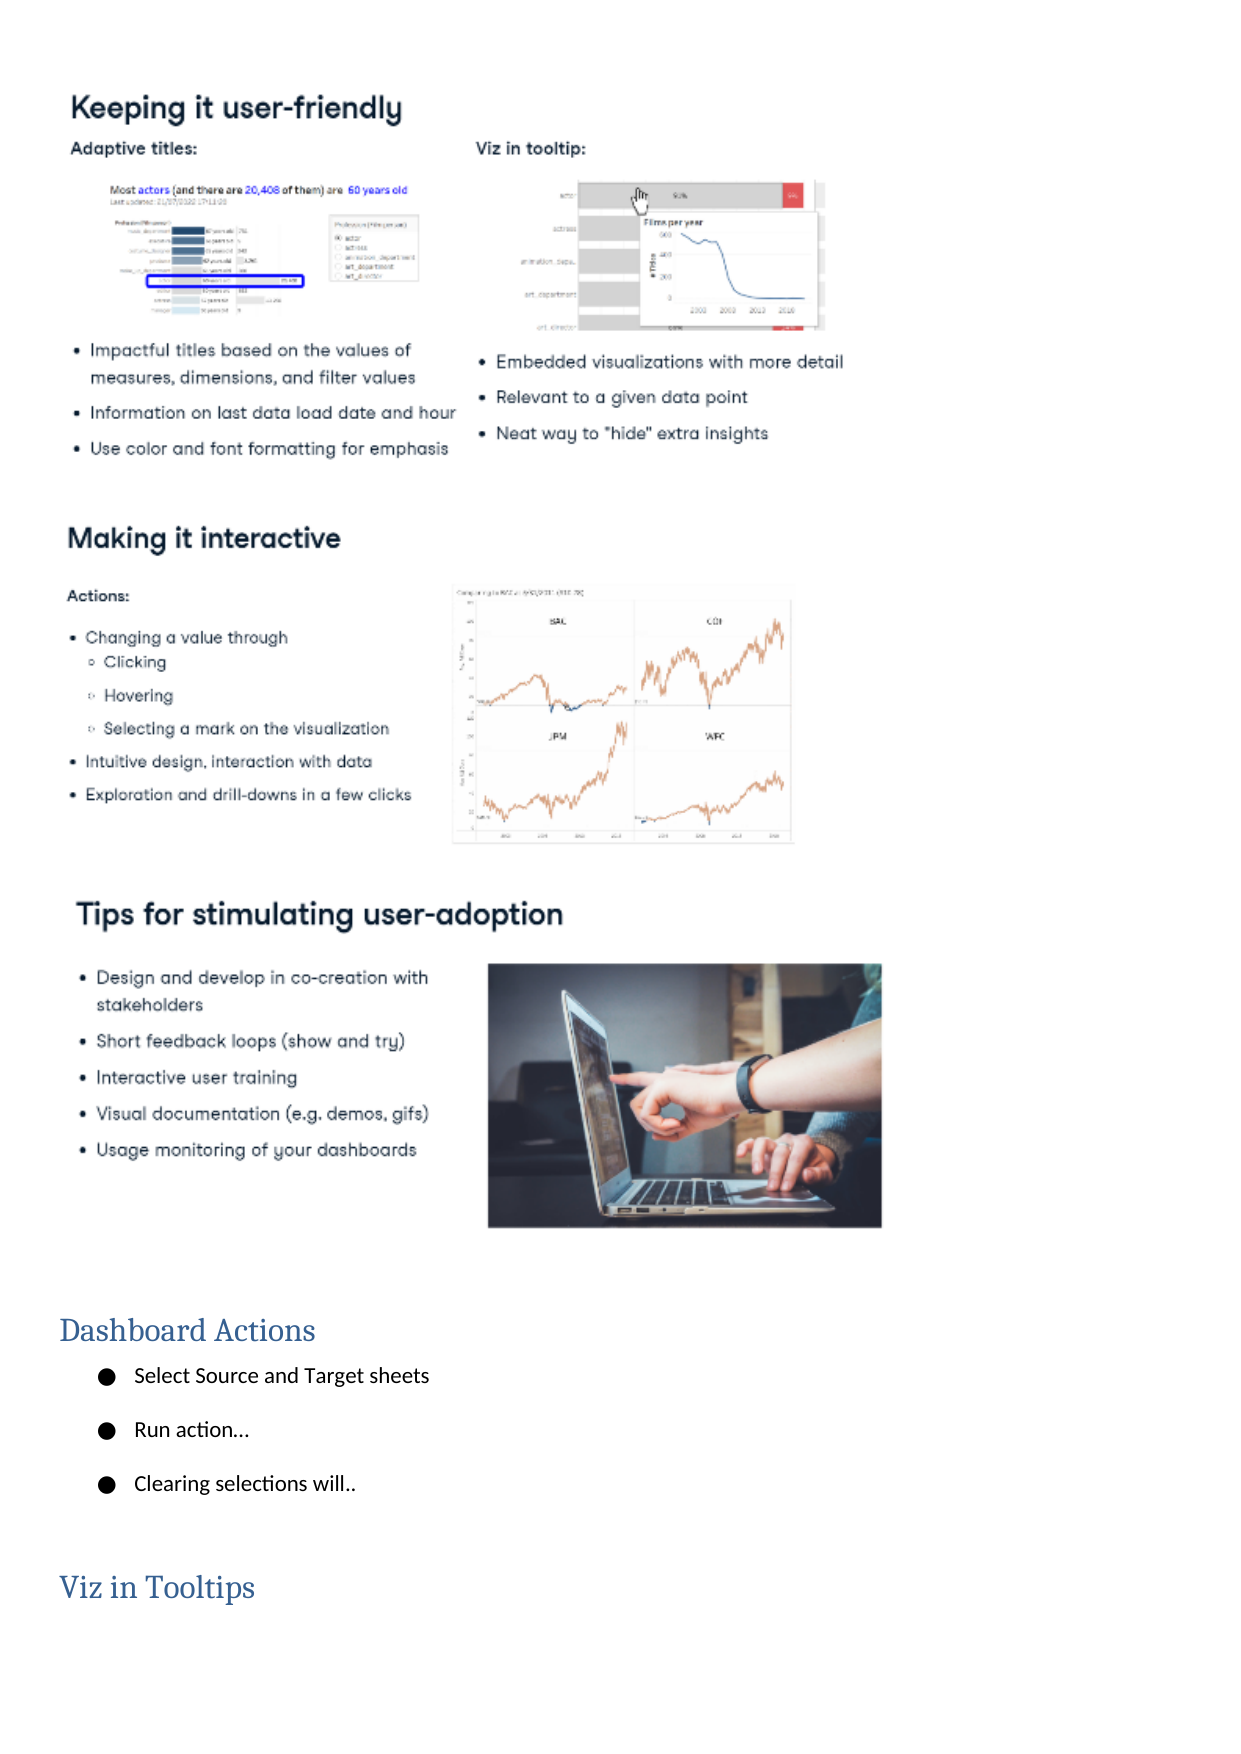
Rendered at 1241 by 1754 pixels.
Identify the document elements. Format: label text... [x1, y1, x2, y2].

list Run action… [97, 1404, 1167, 1451]
picture [59, 520, 806, 860]
picture [59, 73, 849, 496]
subtitle Viz in Tooltips [59, 1569, 1167, 1607]
list Select Source and Target sheets [97, 1350, 1167, 1397]
picture [59, 885, 885, 1230]
subtitle Dashboard Actions [59, 1312, 1167, 1350]
list Clearing selections will.. [97, 1458, 1167, 1505]
